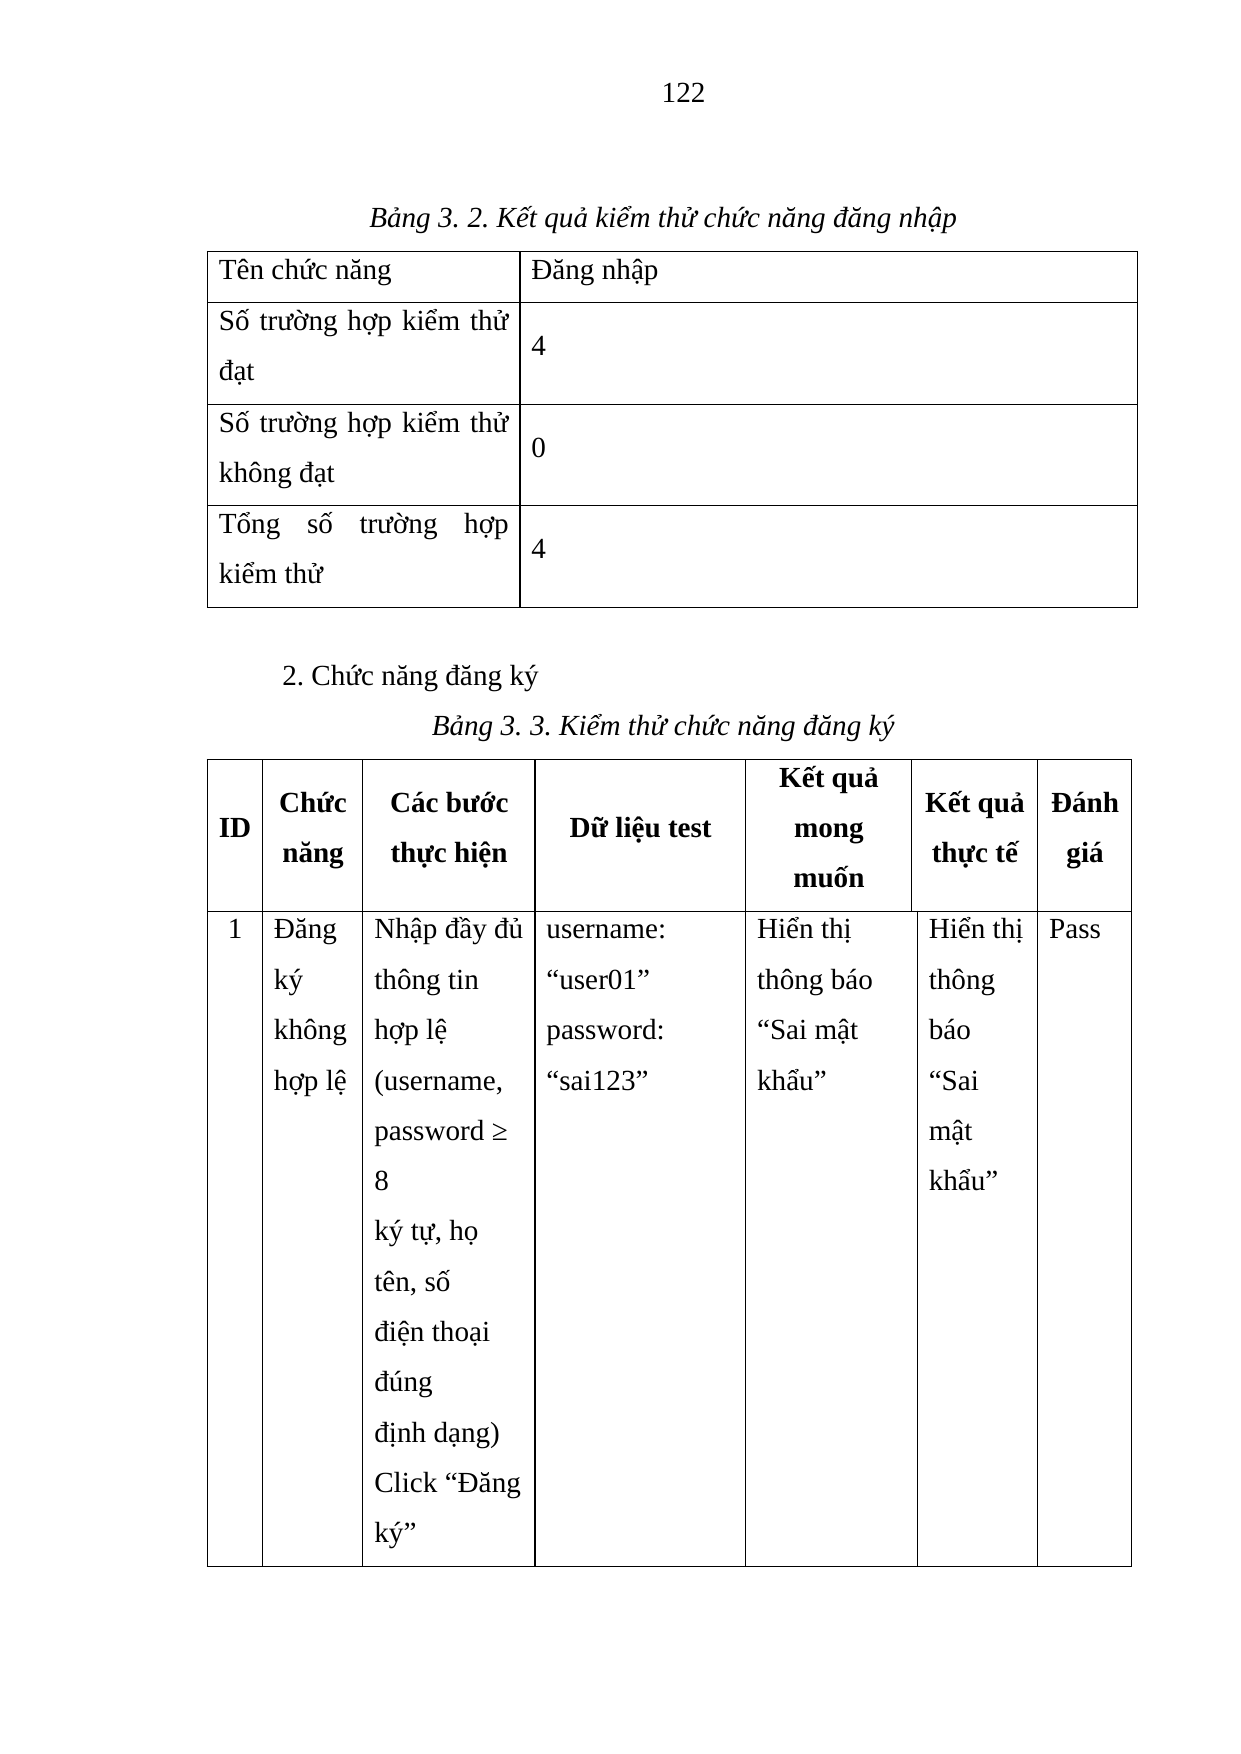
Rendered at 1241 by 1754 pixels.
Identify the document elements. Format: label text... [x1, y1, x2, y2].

table_header Tên chức năng [208, 252, 519, 302]
table_cell 4 [521, 303, 1137, 404]
text Bảng 3. 2. Kết quả kiểm thử chức năng đăng nhập [207, 201, 1122, 234]
table_header Kết quả thực tế [912, 760, 1037, 911]
table_header Đánh giá [1038, 760, 1131, 911]
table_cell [746, 912, 917, 1566]
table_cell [918, 912, 1037, 1566]
table_cell 0 [521, 405, 1137, 505]
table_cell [536, 912, 745, 1566]
table_header Dữ liệu test [536, 760, 745, 911]
table_cell Tổng số trường hợp kiểm thử [208, 506, 519, 607]
table_cell 1 [208, 912, 262, 1566]
table_cell Số trường hợp kiểm thử đạt [208, 303, 519, 404]
table_header Kết quả mong muốn [746, 760, 911, 911]
text 2. Chức năng đăng ký [207, 658, 1122, 692]
table_cell 4 [521, 506, 1137, 607]
table_cell Số trường hợp kiểm thử không đạt [208, 405, 519, 505]
table_header Đăng nhập [521, 252, 1137, 302]
table_header Các bước thực hiện [363, 760, 534, 911]
text Bảng 3. 3. Kiểm thử chức năng đăng ký [207, 708, 1122, 742]
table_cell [263, 912, 362, 1566]
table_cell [363, 912, 534, 1566]
table_cell Pass [1038, 912, 1131, 1566]
table_header ID [208, 760, 262, 911]
table_header Chức năng [263, 760, 362, 911]
